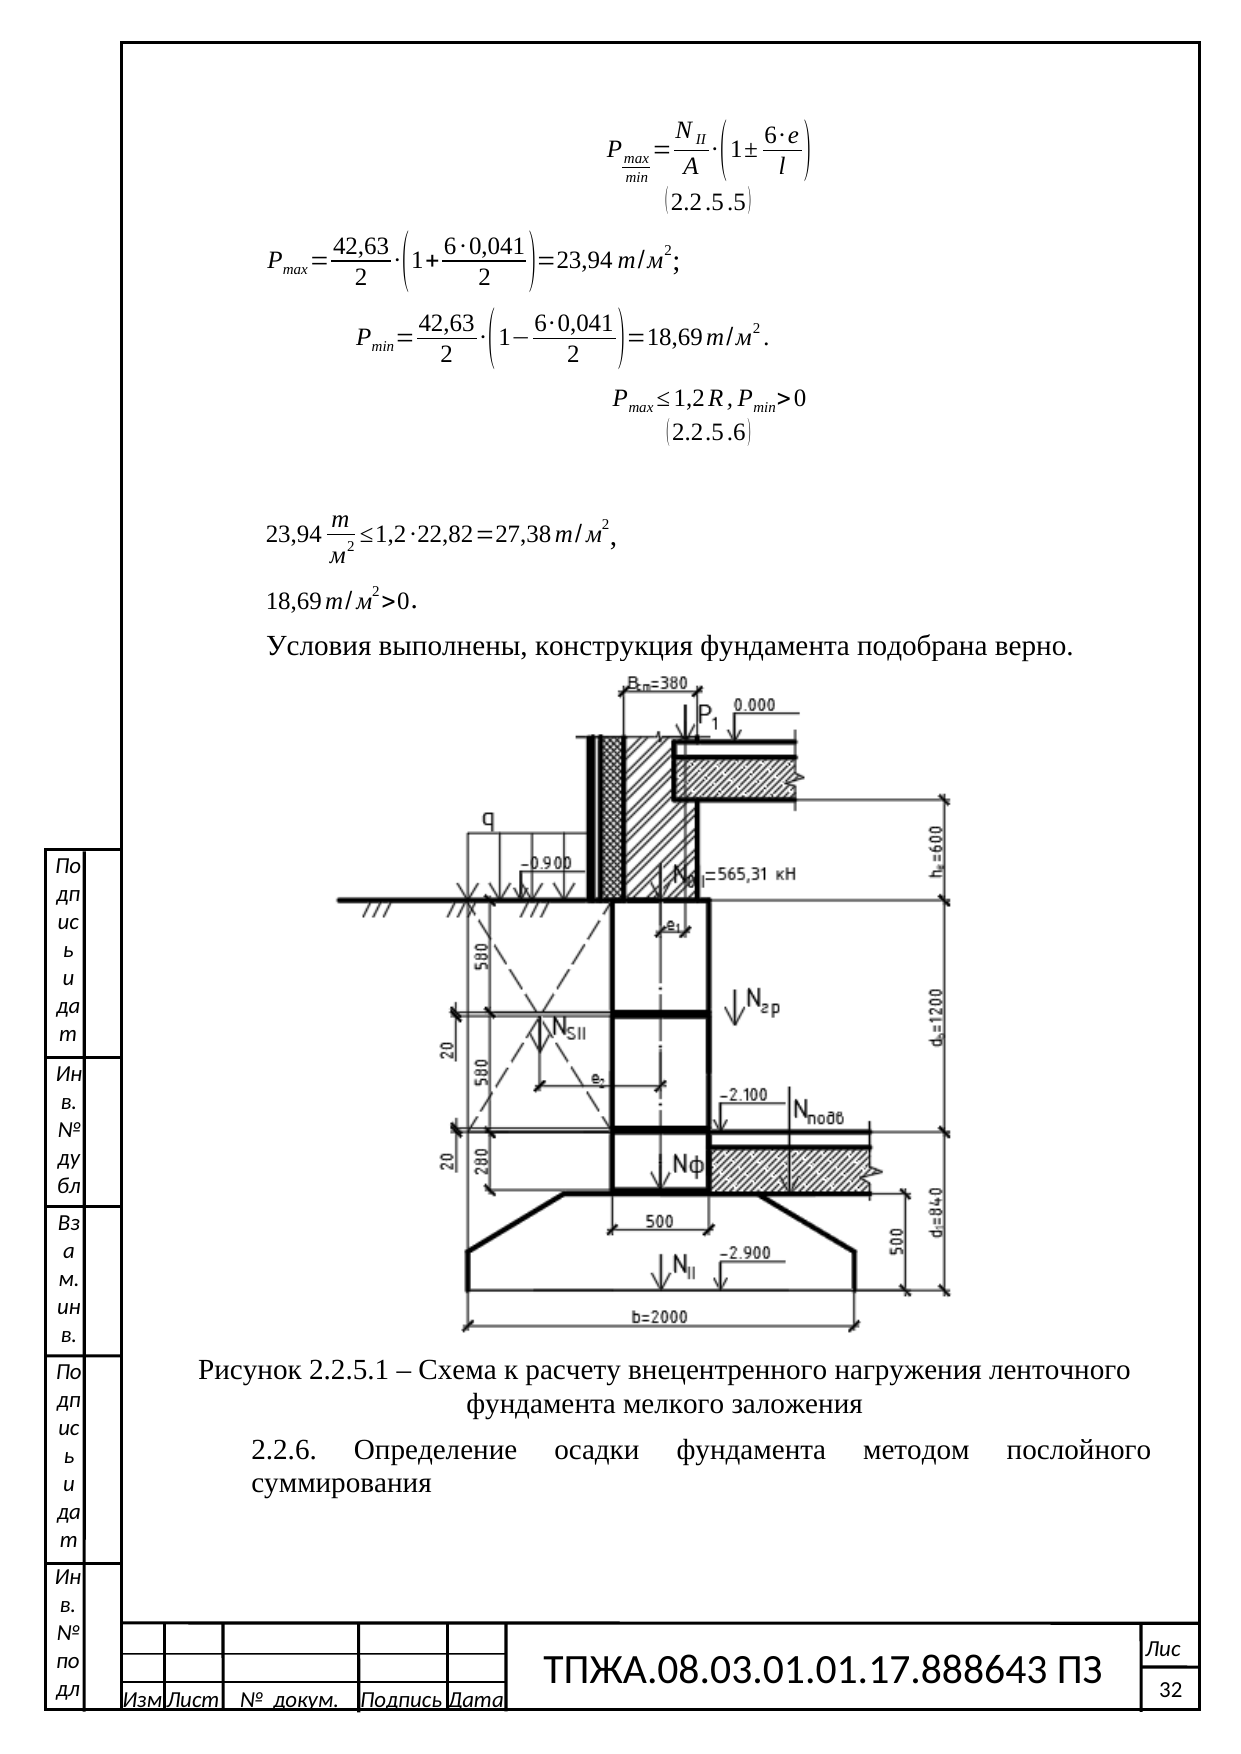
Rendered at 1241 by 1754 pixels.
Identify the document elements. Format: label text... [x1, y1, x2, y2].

text ; [177, 229, 1152, 294]
text . [177, 581, 1152, 616]
picture [330, 661, 998, 1353]
text , [177, 506, 1152, 568]
text Условия выполнены, конструкция фундамента подобрана верно. [177, 628, 1152, 662]
text Рисунок 2.2.5.1 – Схема к расчету внецентренного нагружения ленточного фундамента мелкого заложения [177, 1352, 1152, 1419]
text 2.2.6. Определение осадки фундамента методом послойного суммирования [251, 1432, 1152, 1499]
